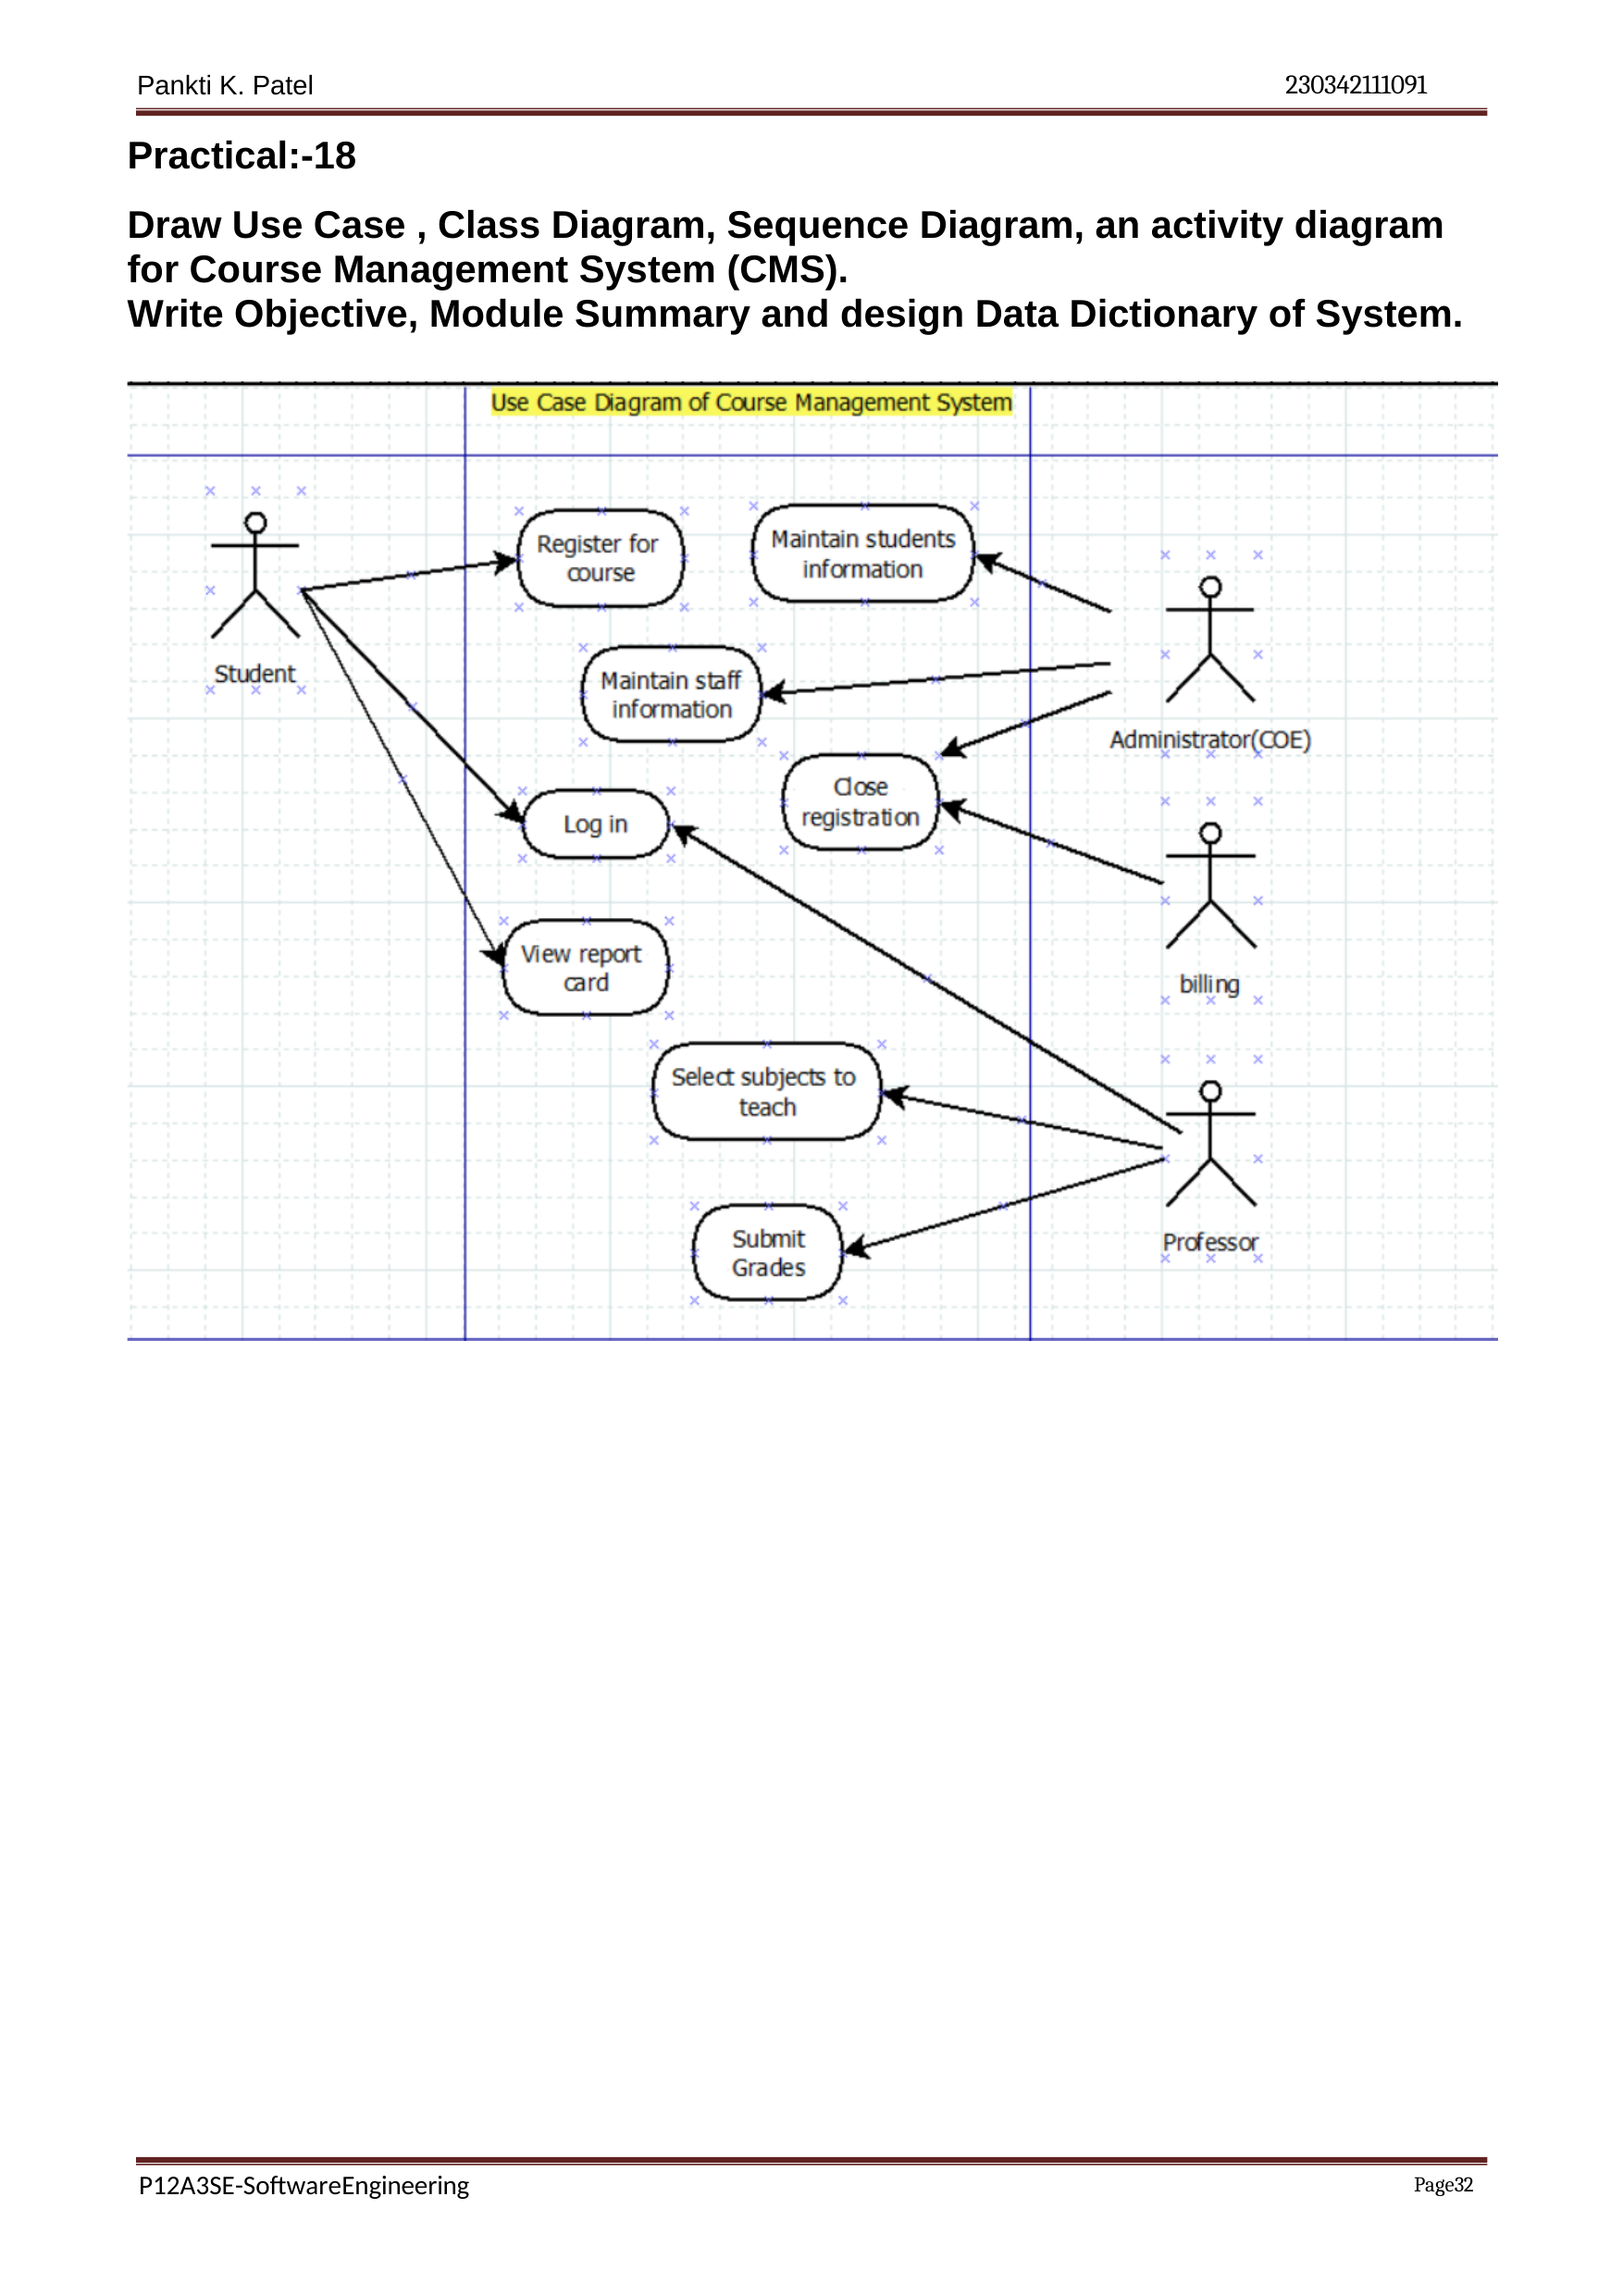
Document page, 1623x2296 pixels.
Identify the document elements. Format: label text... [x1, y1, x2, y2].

text Write Objective, Module Summary and design Data Dictionary of System. [127, 292, 1497, 336]
text Practical:-18 [127, 133, 1497, 178]
picture [127, 381, 1498, 1341]
text Draw Use Case , Class Diagram, Sequence Diagram, an activity diagram for Course Management System (CMS). [127, 202, 1497, 291]
